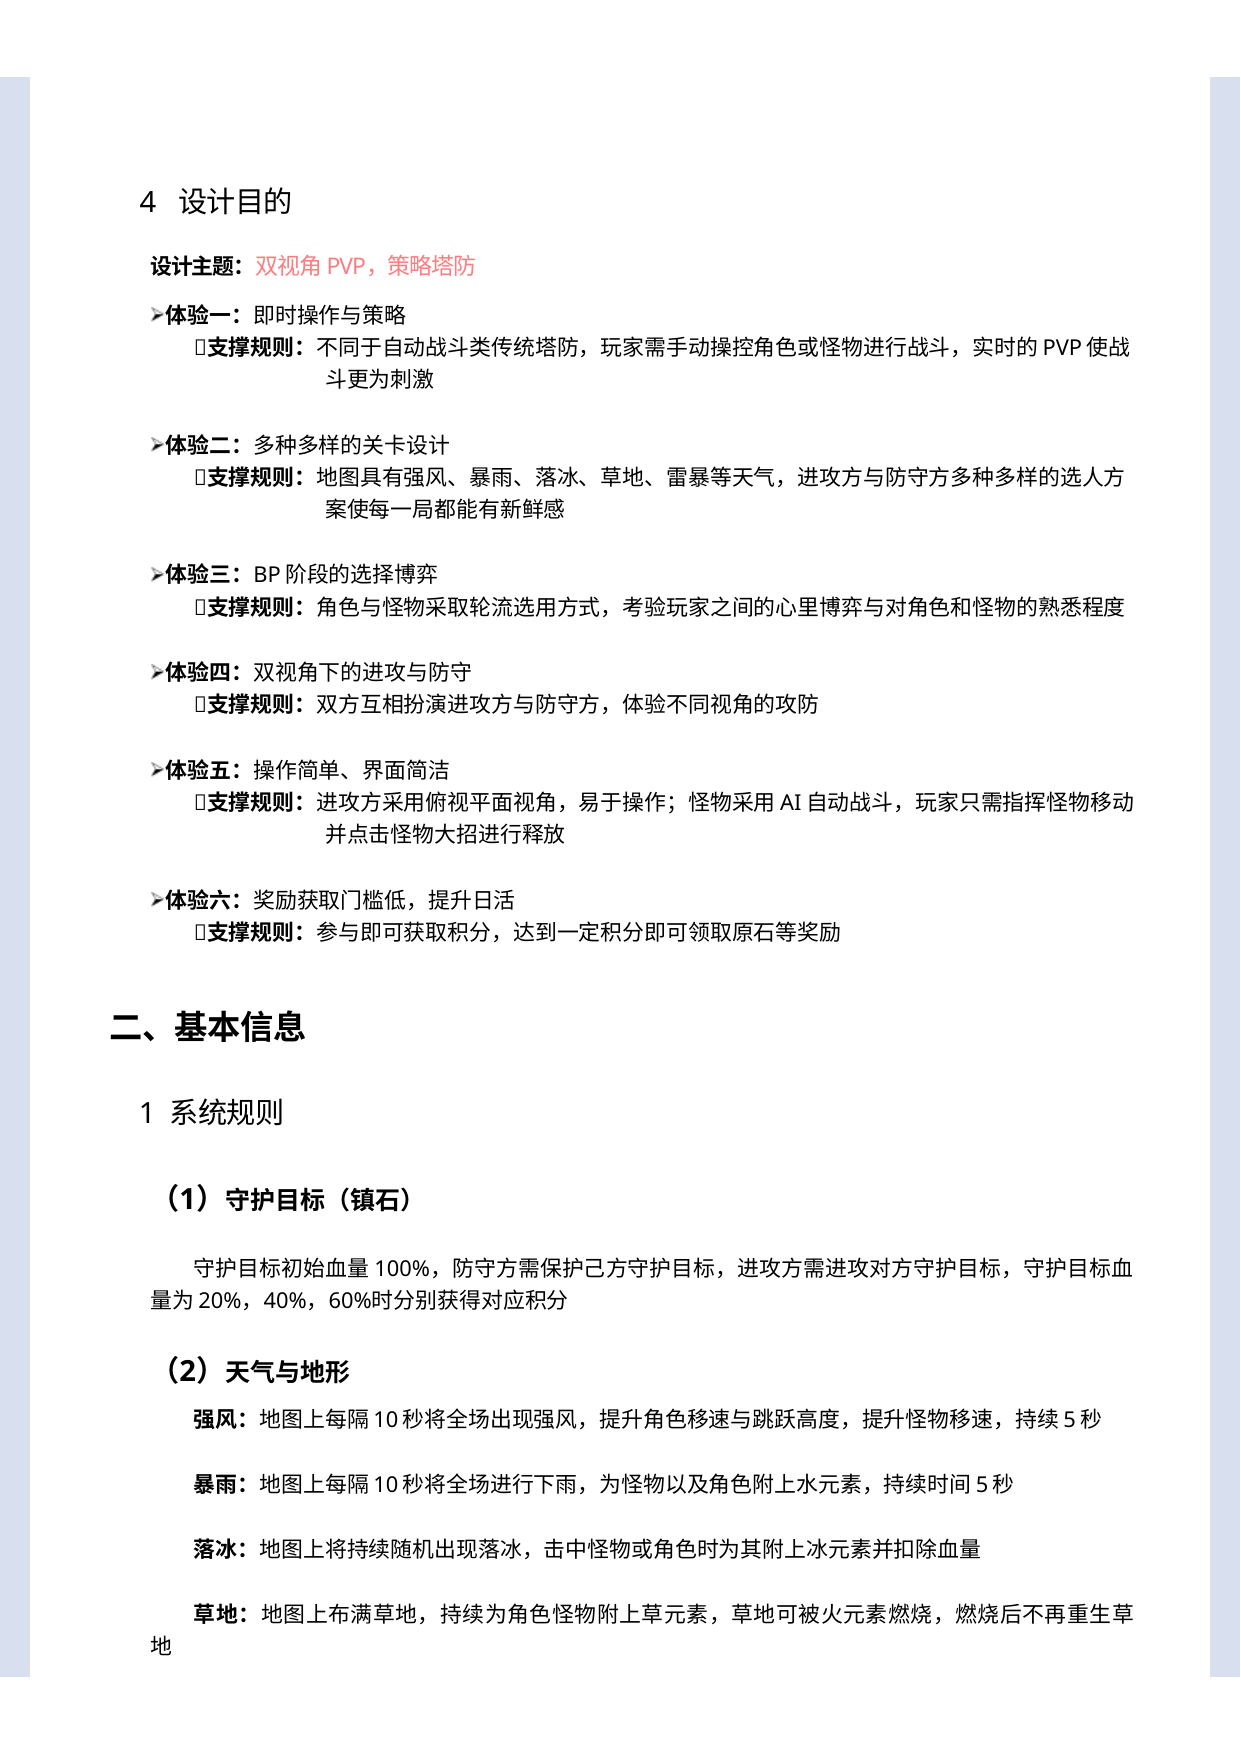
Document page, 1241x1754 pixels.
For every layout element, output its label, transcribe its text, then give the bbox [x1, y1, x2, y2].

list 守护目标（镇石） [106, 1164, 1134, 1229]
text 支撑规则：进攻方采用俯视平面视角，易于操作；怪物采用AI自动战斗，玩家只需指挥怪物移动 并点击怪物大招进行释放 [106, 785, 1134, 850]
text 1 系统规则 [139, 1078, 1134, 1143]
picture [150, 566, 166, 583]
text 支撑规则：双方互相扮演进攻方与防守方，体验不同视角的攻防 [106, 687, 1134, 720]
text 暴雨：地图上每隔10秒将全场进行下雨，为怪物以及角色附上水元素，持续时间5秒 [150, 1466, 1134, 1499]
text 强风：地图上每隔10秒将全场出现强风，提升角色移速与跳跃高度，提升怪物移速，持续5秒 [150, 1401, 1134, 1434]
text 体验四：双视角下的进攻与防守 [106, 655, 1134, 687]
list 守护目标初始血量100%，防守方需保护己方守护目标，进攻方需进攻对方守护目标，守护目标血量为20%，40%，60%时分别获得对应积分 [150, 1250, 1134, 1315]
picture [150, 306, 166, 323]
picture [150, 663, 166, 681]
text 体验六：奖励获取门槛低，提升日活 [106, 882, 1134, 915]
text 支撑规则：角色与怪物采取轮流选用方式，考验玩家之间的心里博弈与对角色和怪物的熟悉程度 [106, 590, 1134, 622]
text 体验三：BP阶段的选择博弈 [106, 557, 1134, 590]
text 体验一：即时操作与策略 [106, 297, 1134, 330]
text 4 设计目的 [139, 167, 1134, 232]
list 天气与地形 [106, 1336, 1134, 1401]
text 草地：地图上布满草地，持续为角色怪物附上草元素，草地可被火元素燃烧，燃烧后不再重生草地 [150, 1596, 1134, 1661]
text 二、基本信息 [109, 992, 1134, 1057]
text 体验五：操作简单、界面简洁 [106, 752, 1134, 785]
picture [150, 891, 166, 908]
text 落冰：地图上将持续随机出现落冰，击中怪物或角色时为其附上冰元素并扣除血量 [150, 1531, 1134, 1564]
picture [150, 436, 166, 453]
text 支撑规则：参与即可获取积分，达到一定积分即可领取原石等奖励 [106, 915, 1134, 947]
text 支撑规则：不同于自动战斗类传统塔防，玩家需手动操控角色或怪物进行战斗，实时的PVP使战 斗更为刺激 [106, 330, 1134, 395]
text 支撑规则：地图具有强风、暴雨、落冰、草地、雷暴等天气，进攻方与防守方多种多样的选人方 案使每一局都能有新鲜感 [106, 460, 1134, 525]
picture [150, 761, 166, 778]
text 设计主题：双视角PVP，策略塔防 [106, 232, 1134, 297]
text 体验二：多种多样的关卡设计 [106, 427, 1134, 460]
